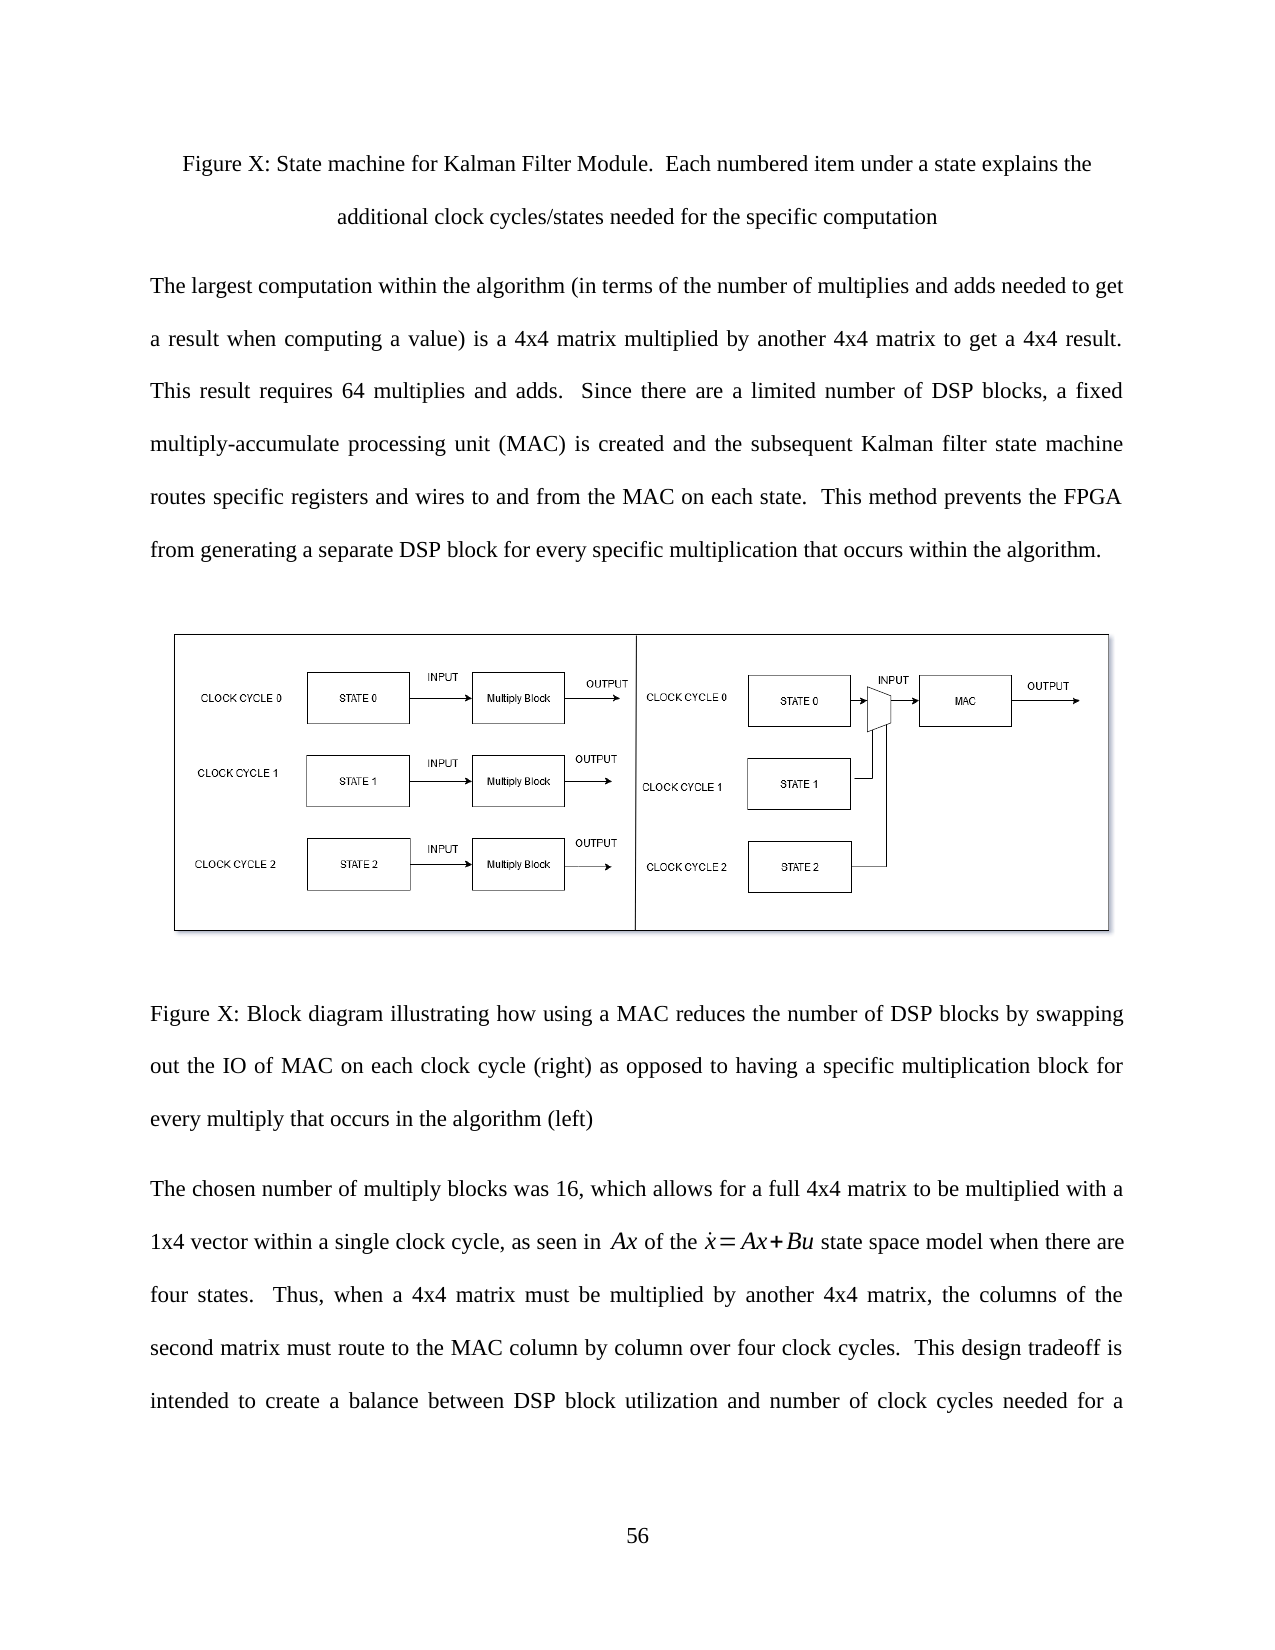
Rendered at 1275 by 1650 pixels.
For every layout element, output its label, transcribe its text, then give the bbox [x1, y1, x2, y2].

picture [155, 605, 1120, 956]
text Figure X: Block diagram illustrating how using a MAC reduces the number of DSP blocks by swapping out the IO of MAC on each clock cycle (right) as opposed to having a specific multiplication block for every multiply that occurs in the algorithm (left) [150, 1000, 1125, 1132]
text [150, 1174, 1125, 1413]
text Figure X: State machine for Kalman Filter Module. Each numbered item under a state explains the additional clock cycles/states needed for the specific computation [150, 150, 1125, 229]
text The largest computation within the algorithm (in terms of the number of multiplies and adds needed to get a result when computing a value) is a 4x4 matrix multiplied by another 4x4 matrix to get a 4x4 result. This result requires 64 multiplies and adds. Since there are a limited number of DSP blocks, a fixed multiply-accumulate processing unit (MAC) is created and the subsequent Kalman filter state machine routes specific registers and wires to and from the MAC on each state. This method prevents the FPGA from generating a separate DSP block for every specific multiplication that occurs within the algorithm. [150, 272, 1125, 562]
